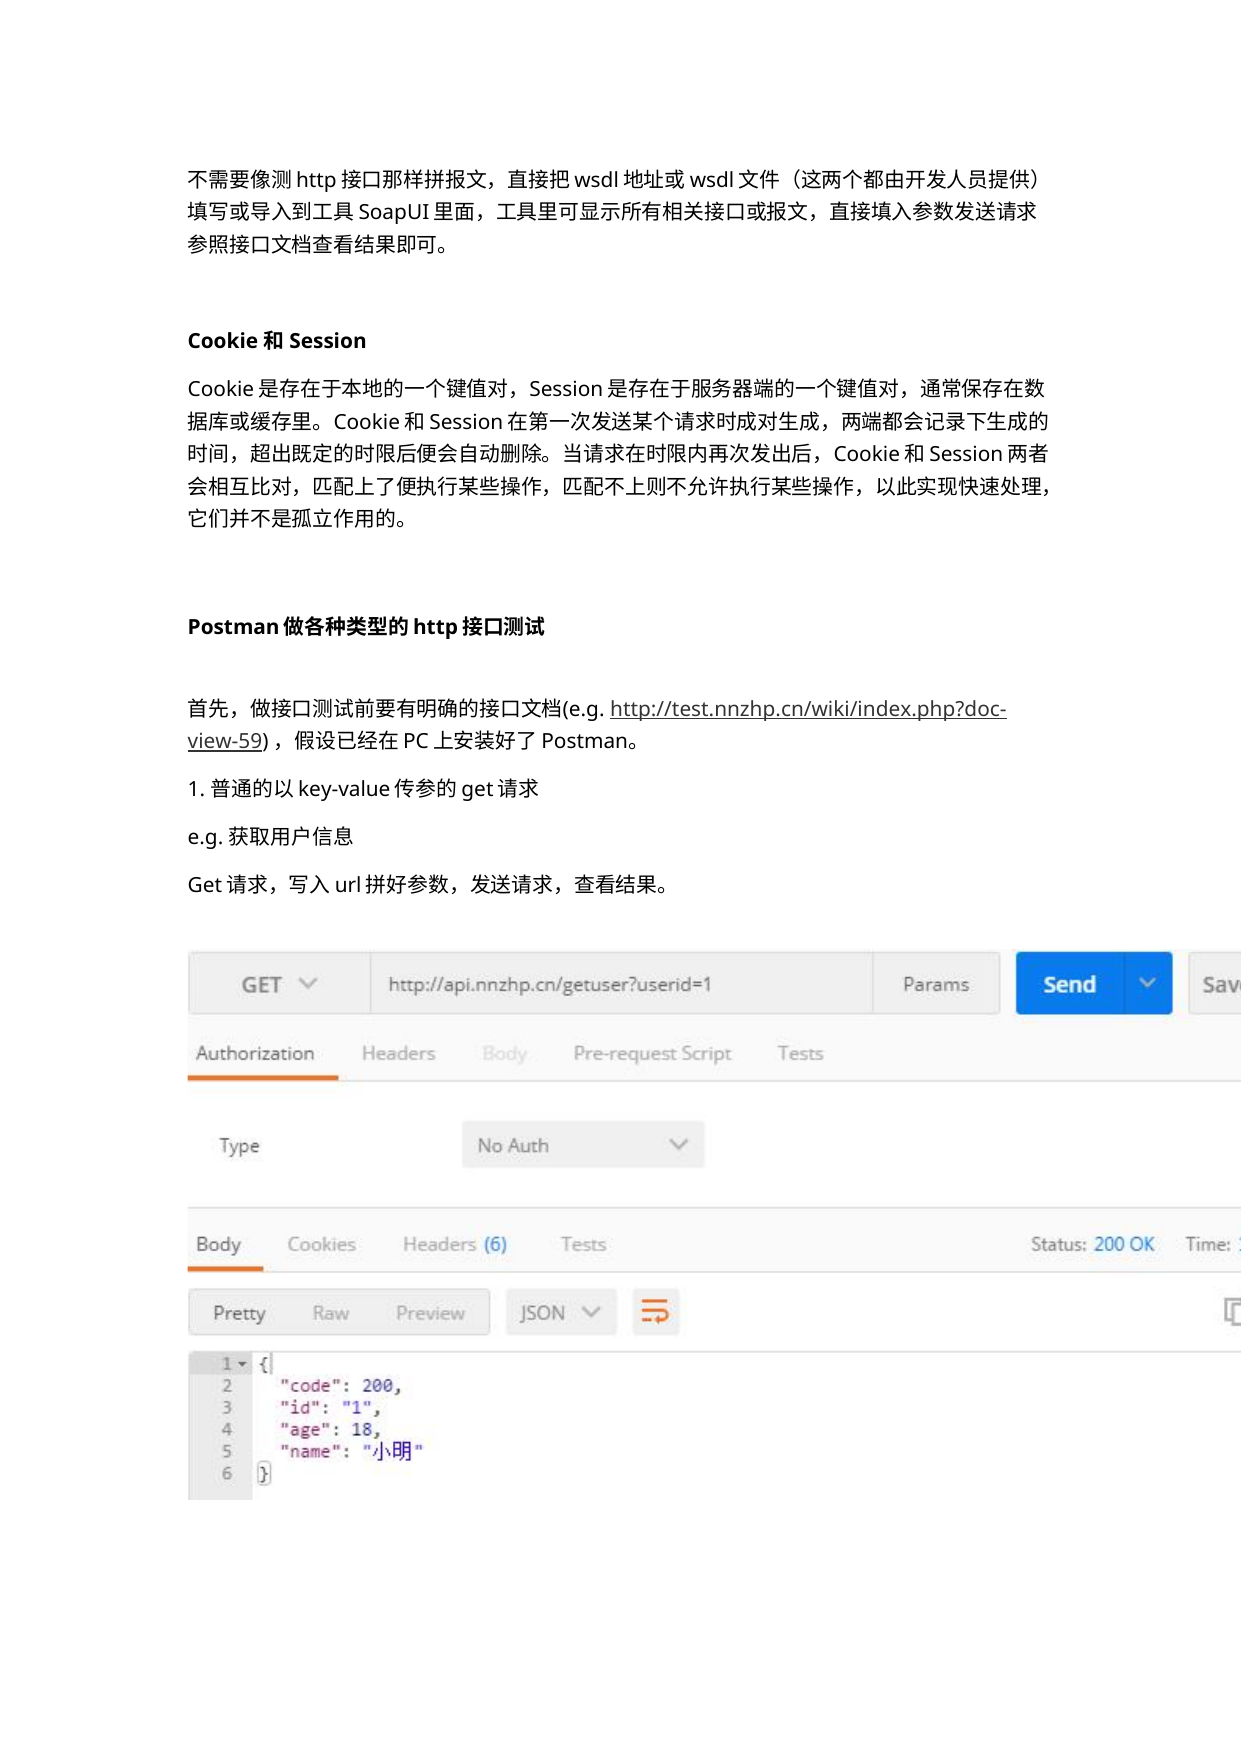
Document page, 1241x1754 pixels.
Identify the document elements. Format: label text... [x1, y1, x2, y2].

text Cookie是存在于本地的一个键值对，Session是存在于服务器端的一个键值对，通常保存在数据库或缓存里。Cookie和Session在第一次发送某个请求时成对生成，两端都会记录下生成的时间，超出既定的时限后便会自动删除。当请求在时限内再次发出后，Cookie和Session两者会相互比对，匹配上了便执行某些操作，匹配不上则不允许执行某些操作，以此实现快速处理，它们并不是孤立作用的。 [187, 371, 1053, 534]
text e.g. 获取用户信息 [187, 819, 1053, 852]
text 不需要像测http接口那样拼报文，直接把wsdl地址或wsdl文件（这两个都由开发人员提供）填写或导入到工具SoapUI里面，工具里可显示所有相关接口或报文，直接填入参数发送请求参照接口文档查看结果即可。 [187, 162, 1053, 259]
text Cookie 和 Session [187, 323, 1053, 356]
picture [187, 949, 1241, 1500]
text Get请求，写入url拼好参数，发送请求，查看结果。 [187, 868, 1053, 900]
text 首先，做接口测试前要有明确的接口文档(e.g. http://test.nnzhp.cn/wiki/index.php?doc-view-59) ，假设已经在PC上安装好了Postman。 [187, 691, 1053, 756]
subtitle Postman做各种类型的http接口测试 [187, 609, 1053, 642]
text 1. 普通的以key-value传参的get请求 [187, 771, 1053, 804]
